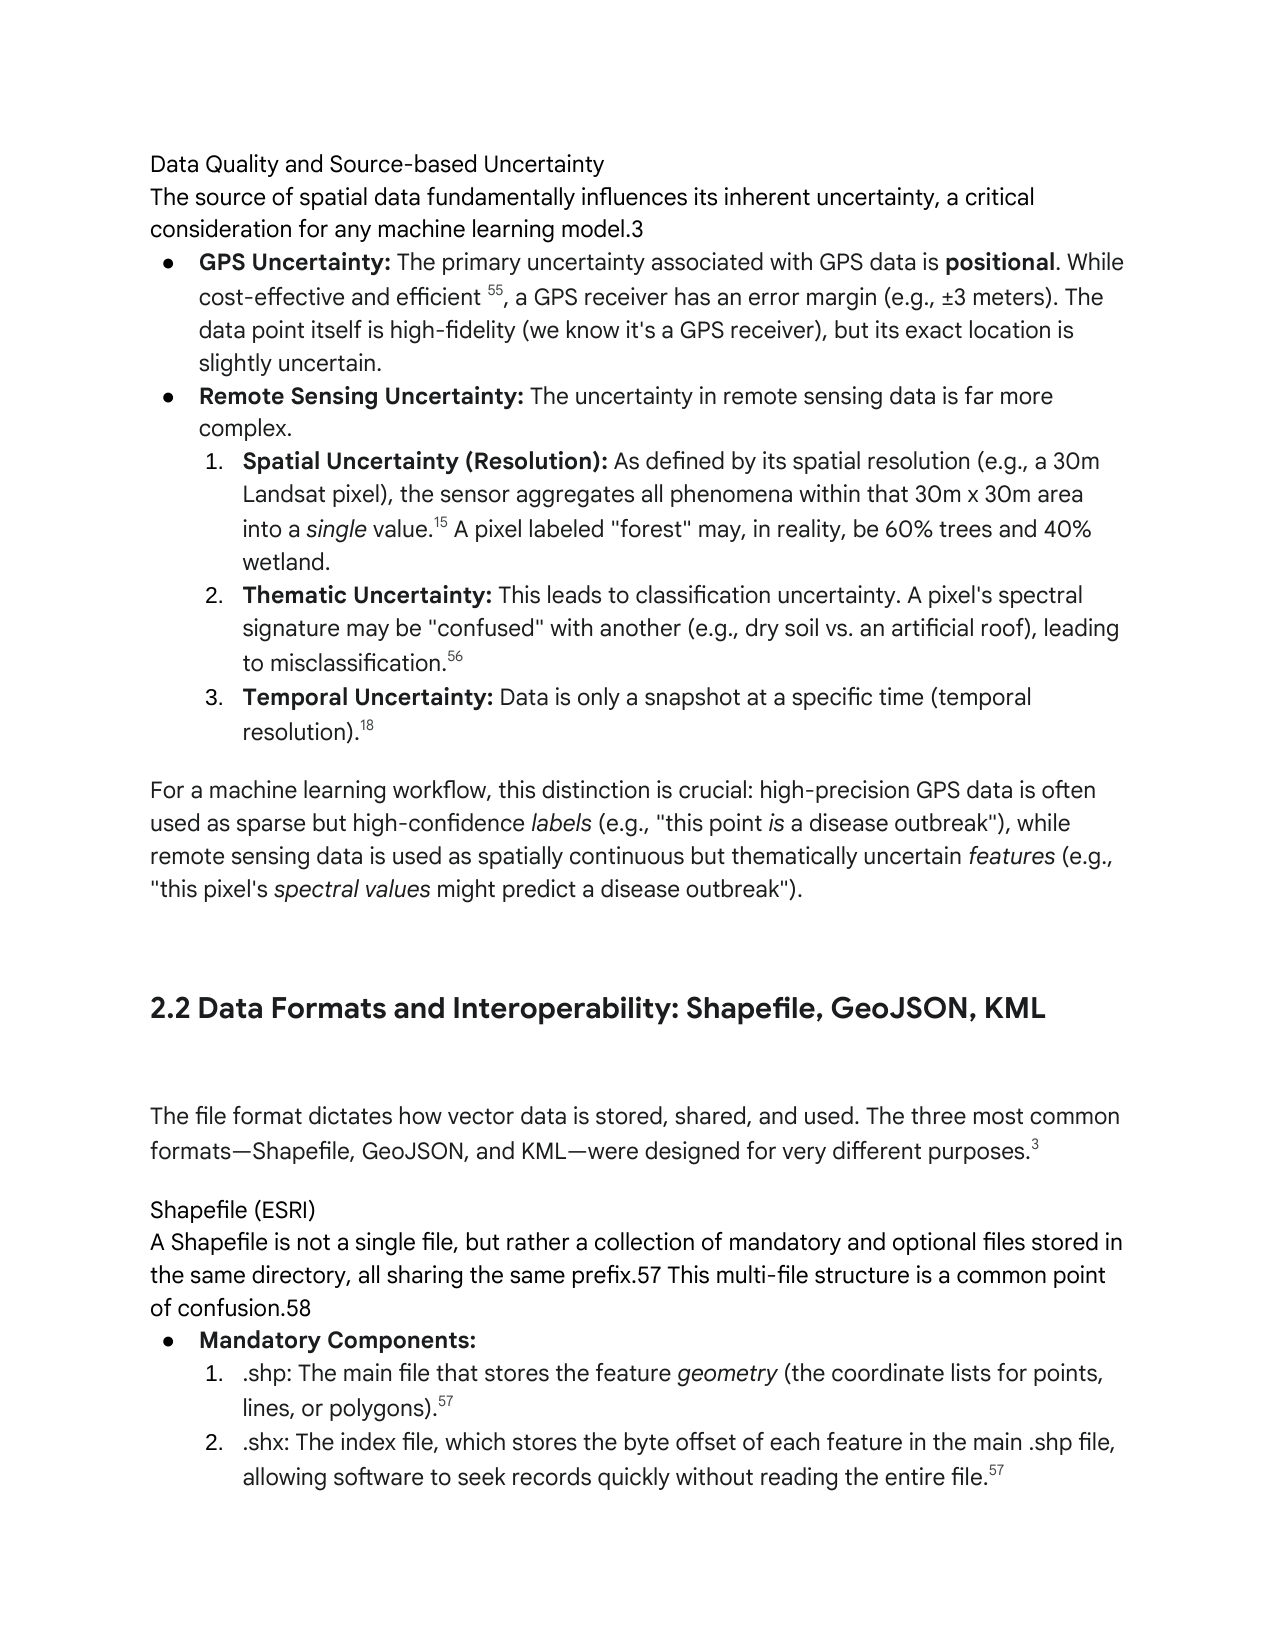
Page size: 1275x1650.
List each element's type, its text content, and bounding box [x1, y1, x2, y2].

text Data Quality and Source-based Uncertainty [150, 150, 1125, 179]
list .shp: The main file that stores the feature geometry (the coordinate lists for points, lines, or polygons).57 [205, 1359, 1125, 1424]
list Remote Sensing Uncertainty: The uncertainty in remote sensing data is far more complex. [161, 382, 1125, 443]
list .shx: The index file, which stores the byte offset of each feature in the main .shp file, allowing software to seek records quickly without reading the entire file.57 [205, 1428, 1125, 1493]
list Thematic Uncertainty: This leads to classification uncertainty. A pixel's spectral signature may be "confused" with another (e.g., dry soil vs. an artificial roof), leading to misclassification.56 [205, 581, 1125, 678]
text The file format dictates how vector data is stored, shared, and used. The three most common formats—Shapefile, GeoJSON, and KML—were designed for very different purposes.3 [150, 1102, 1125, 1167]
text For a machine learning workflow, this distinction is crucial: high-precision GPS data is often used as sparse but high-confidence labels (e.g., "this point is a disease outbreak"), while remote sensing data is used as spatially continuous but thematically uncertain features (e.g., "this pixel's spectral values might predict a disease outbreak"). [150, 777, 1125, 903]
list Spatial Uncertainty (Resolution): As defined by its spatial resolution (e.g., a 30m Landsat pixel), the sensor aggregates all phenomena within that 30m x 30m area into a single value.15 A pixel labeled "forest" may, in reality, be 60% trees and 40% wetland. [205, 447, 1125, 577]
list GPS Uncertainty: The primary uncertainty associated with GPS data is positional. While cost-effective and efficient 55, a GPS receiver has an error margin (e.g., ±3 meters). The data point itself is high-fidelity (we know it's a GPS receiver), but its exact location is slightly uncertain. [161, 248, 1125, 378]
text Shapefile (ESRI) [150, 1196, 1125, 1225]
text The source of spatial data fundamentally influences its inherent uncertainty, a critical consideration for any machine learning model.3 [150, 183, 1125, 244]
subtitle 2.2 Data Formats and Interoperability: Shapefile, GeoJSON, KML [150, 990, 1125, 1027]
list Temporal Uncertainty: Data is only a snapshot at a specific time (temporal resolution).18 [205, 683, 1125, 747]
list Mandatory Components: [161, 1327, 1125, 1356]
text A Shapefile is not a single file, but rather a collection of mandatory and optional files stored in the same directory, all sharing the same prefix.57 This multi-file structure is a common point of confusion.58 [150, 1229, 1125, 1323]
